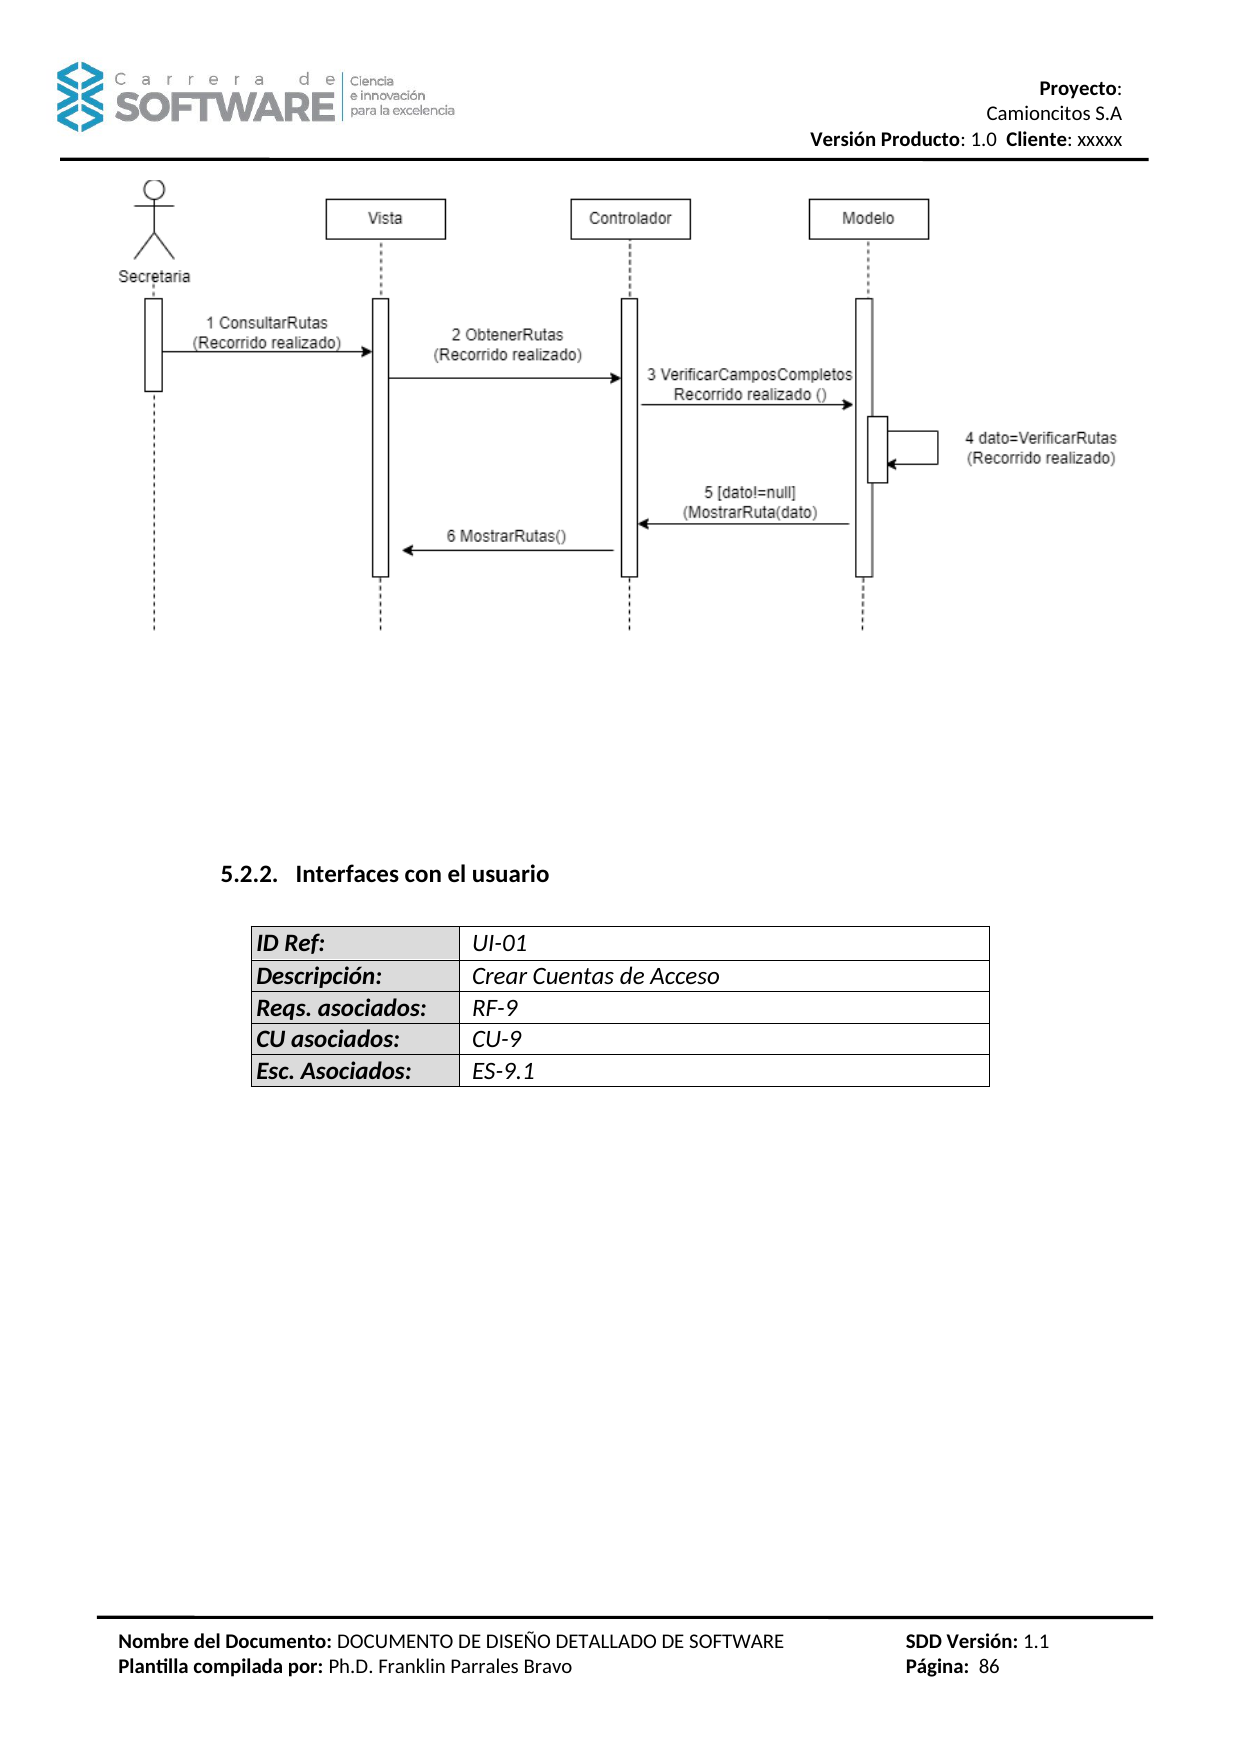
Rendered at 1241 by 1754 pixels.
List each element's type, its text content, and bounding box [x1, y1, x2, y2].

table_header ID Ref: [252, 927, 459, 959]
table_cell Esc. Asociados: [252, 1055, 459, 1086]
table_cell Crear Cuentas de Acceso [460, 961, 989, 991]
table_header UI-01 [460, 927, 989, 959]
table_cell Descripción: [252, 961, 459, 991]
picture [118, 180, 1128, 632]
table_cell CU asociados: [252, 1024, 459, 1054]
picture [46, 46, 461, 154]
table_cell ES-9.1 [460, 1055, 989, 1086]
table_cell CU-9 [460, 1024, 989, 1054]
table_cell RF-9 [460, 992, 989, 1023]
table_cell Reqs. asociados: [252, 992, 459, 1023]
subtitle Interfaces con el usuario [220, 858, 1122, 889]
